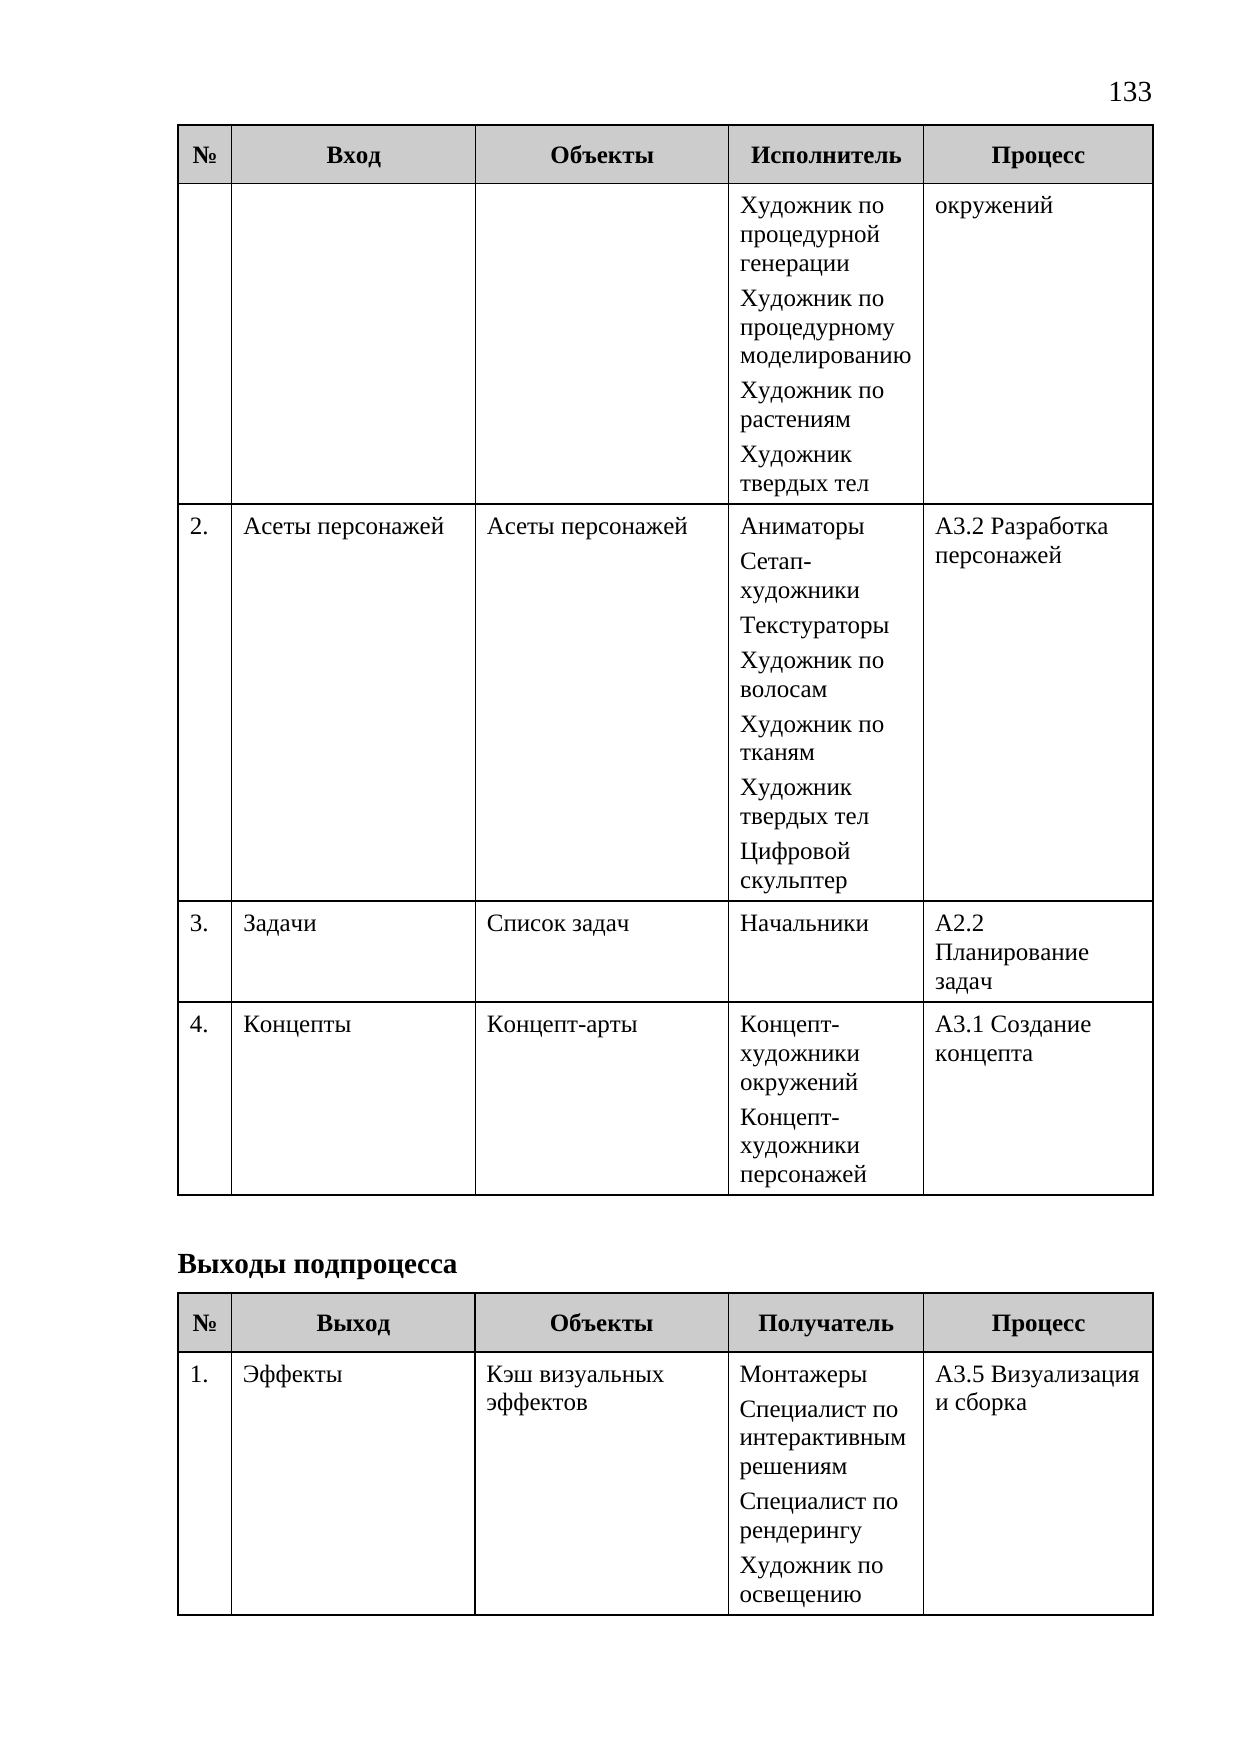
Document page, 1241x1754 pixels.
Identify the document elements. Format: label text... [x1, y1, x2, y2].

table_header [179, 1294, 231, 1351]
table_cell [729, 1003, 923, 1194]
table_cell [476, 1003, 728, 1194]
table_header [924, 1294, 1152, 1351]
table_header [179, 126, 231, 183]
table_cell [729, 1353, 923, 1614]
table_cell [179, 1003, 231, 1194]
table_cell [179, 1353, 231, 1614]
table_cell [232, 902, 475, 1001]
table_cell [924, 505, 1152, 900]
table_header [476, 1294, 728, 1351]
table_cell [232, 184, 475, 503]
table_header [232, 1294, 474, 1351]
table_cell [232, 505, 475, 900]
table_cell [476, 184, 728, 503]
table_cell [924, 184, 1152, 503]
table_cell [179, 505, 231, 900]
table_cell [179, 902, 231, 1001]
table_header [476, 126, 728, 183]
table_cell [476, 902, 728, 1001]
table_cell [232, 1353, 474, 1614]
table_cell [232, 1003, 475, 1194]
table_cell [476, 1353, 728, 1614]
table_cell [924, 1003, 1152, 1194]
subtitle Выходы подпроцесса [177, 1246, 1152, 1280]
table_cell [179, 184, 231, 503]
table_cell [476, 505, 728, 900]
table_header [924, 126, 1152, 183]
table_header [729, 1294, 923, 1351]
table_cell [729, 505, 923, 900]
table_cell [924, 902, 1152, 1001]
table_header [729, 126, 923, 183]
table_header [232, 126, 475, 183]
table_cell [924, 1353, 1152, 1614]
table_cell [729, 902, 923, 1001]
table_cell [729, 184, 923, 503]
